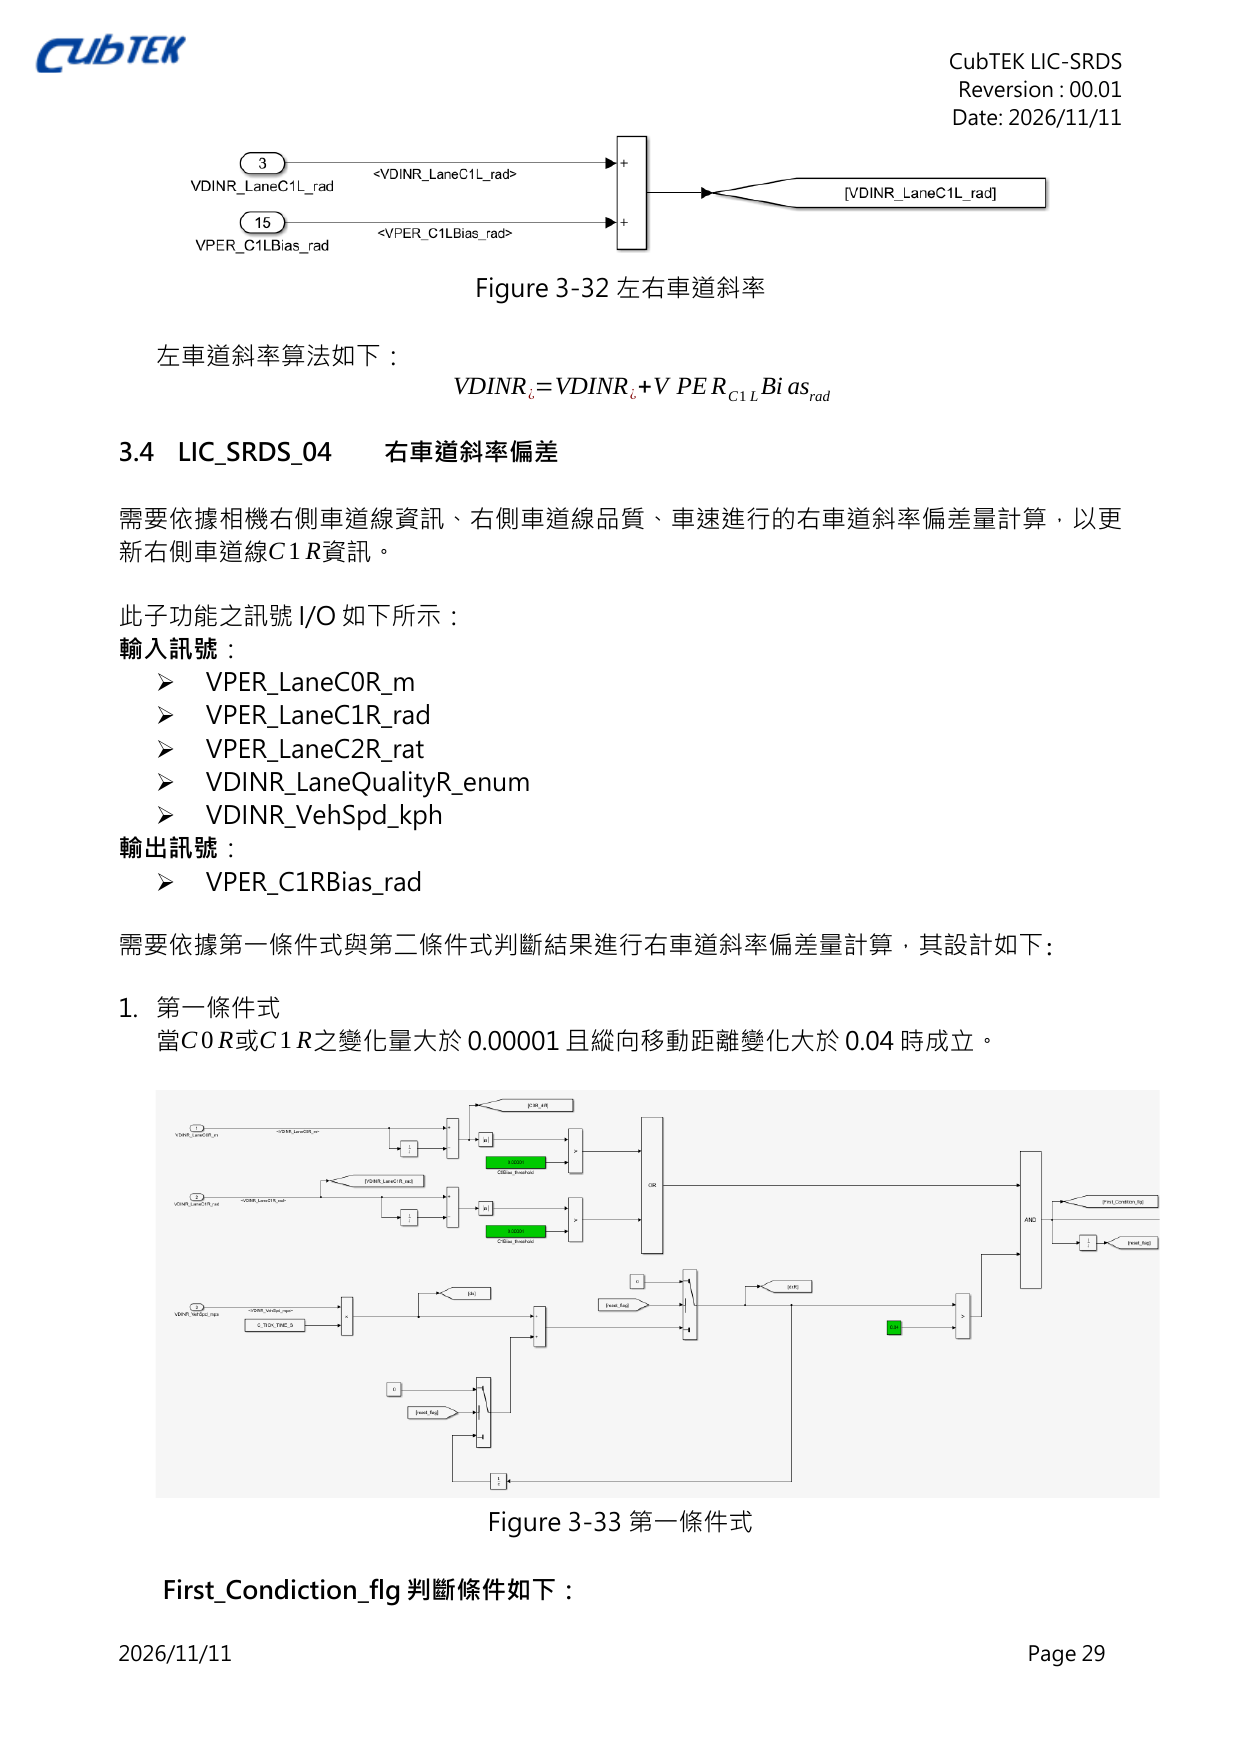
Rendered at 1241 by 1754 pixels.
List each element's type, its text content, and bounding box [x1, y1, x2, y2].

text 需要依據第一條件式與第二條件式判斷結果進行右車道斜率偏差量計算，其設計如下: [118, 927, 1122, 961]
text Figure 3-32 左右車道斜率 [118, 264, 1122, 306]
list VPER_LaneC1R_rad [156, 698, 1122, 731]
list VDINR_VehSpd_kph [156, 798, 1122, 831]
list VDINR_LaneQualityR_enum [156, 764, 1122, 798]
list VPER_LaneC0R_m [156, 665, 1122, 698]
text 此子功能之訊號I/O如下所示： [118, 598, 1122, 631]
text 需要依據相機右側車道線資訊、右側車道線品質、車速進行的右車道斜率偏差量計算，以更新右側車道線資訊。 [118, 502, 1122, 568]
picture [28, 25, 188, 71]
list 第一條件式 [118, 991, 1122, 1024]
text 當或之變化量大於0.00001且縱向移動距離變化大於0.04時成立。 [156, 1024, 1122, 1057]
subtitle LIC_SRDS_04 右車道斜率偏差 [118, 434, 1122, 468]
picture [185, 130, 1055, 264]
picture [155, 1090, 1160, 1498]
text Figure 3-33 第一條件式 [118, 1498, 1122, 1540]
list VPER_C1RBias_rad [156, 864, 1122, 897]
list VPER_LaneC2R_rat [156, 731, 1122, 764]
text 左車道斜率算法如下： [156, 339, 1122, 372]
text 輸入訊號： [118, 631, 1122, 665]
text 輸出訊號： [118, 831, 1122, 864]
text First_Condiction_flg判斷條件如下： [162, 1573, 1122, 1606]
